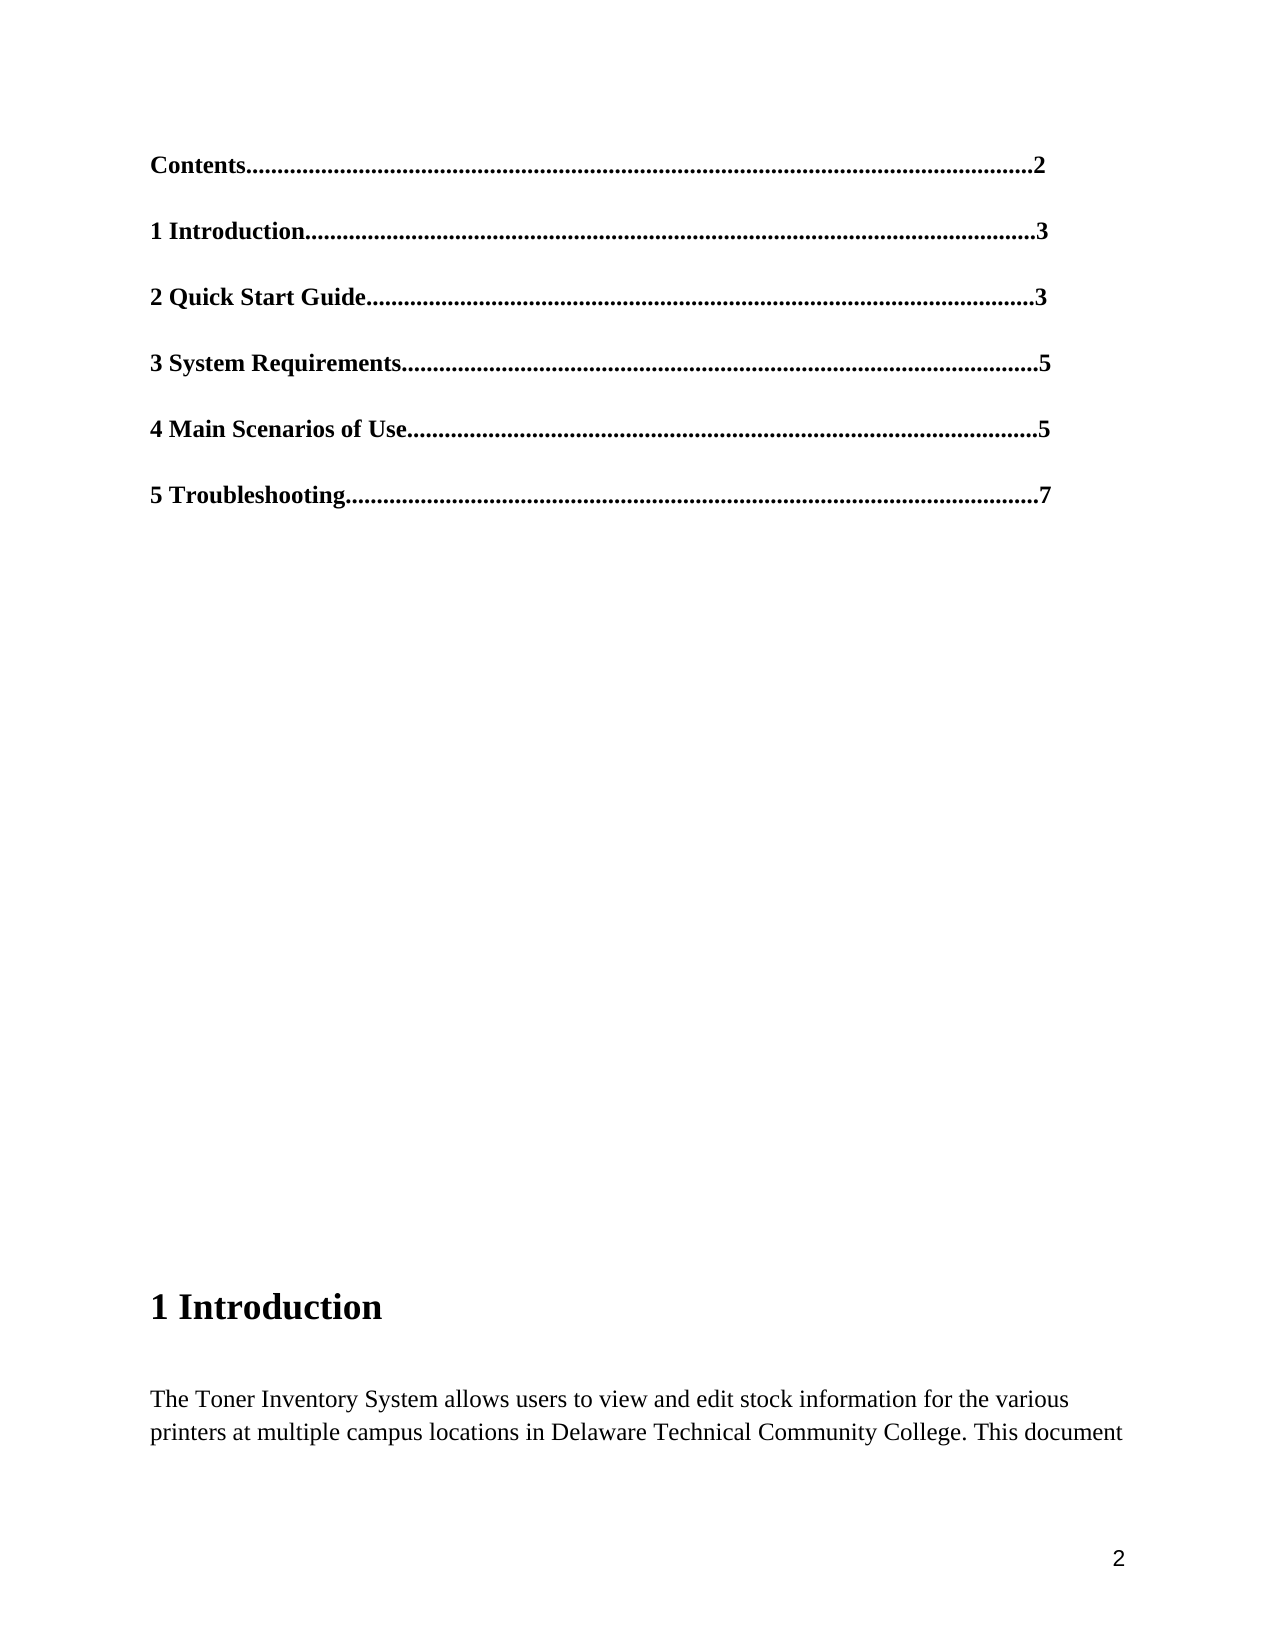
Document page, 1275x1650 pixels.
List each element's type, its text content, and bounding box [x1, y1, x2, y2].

text 5 Troubleshooting...............................................................................................................7 [150, 480, 1125, 509]
text 3 System Requirements......................................................................................................5 [150, 348, 1125, 377]
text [150, 1384, 1125, 1446]
text 1 Introduction [150, 1285, 1125, 1328]
text 4 Main Scenarios of Use.....................................................................................................5 [150, 414, 1125, 443]
text 2 Quick Start Guide...........................................................................................................3 [150, 282, 1125, 311]
text Contents..............................................................................................................................2 [150, 150, 1125, 179]
text 1 Introduction.....................................................................................................................3 [150, 216, 1125, 245]
